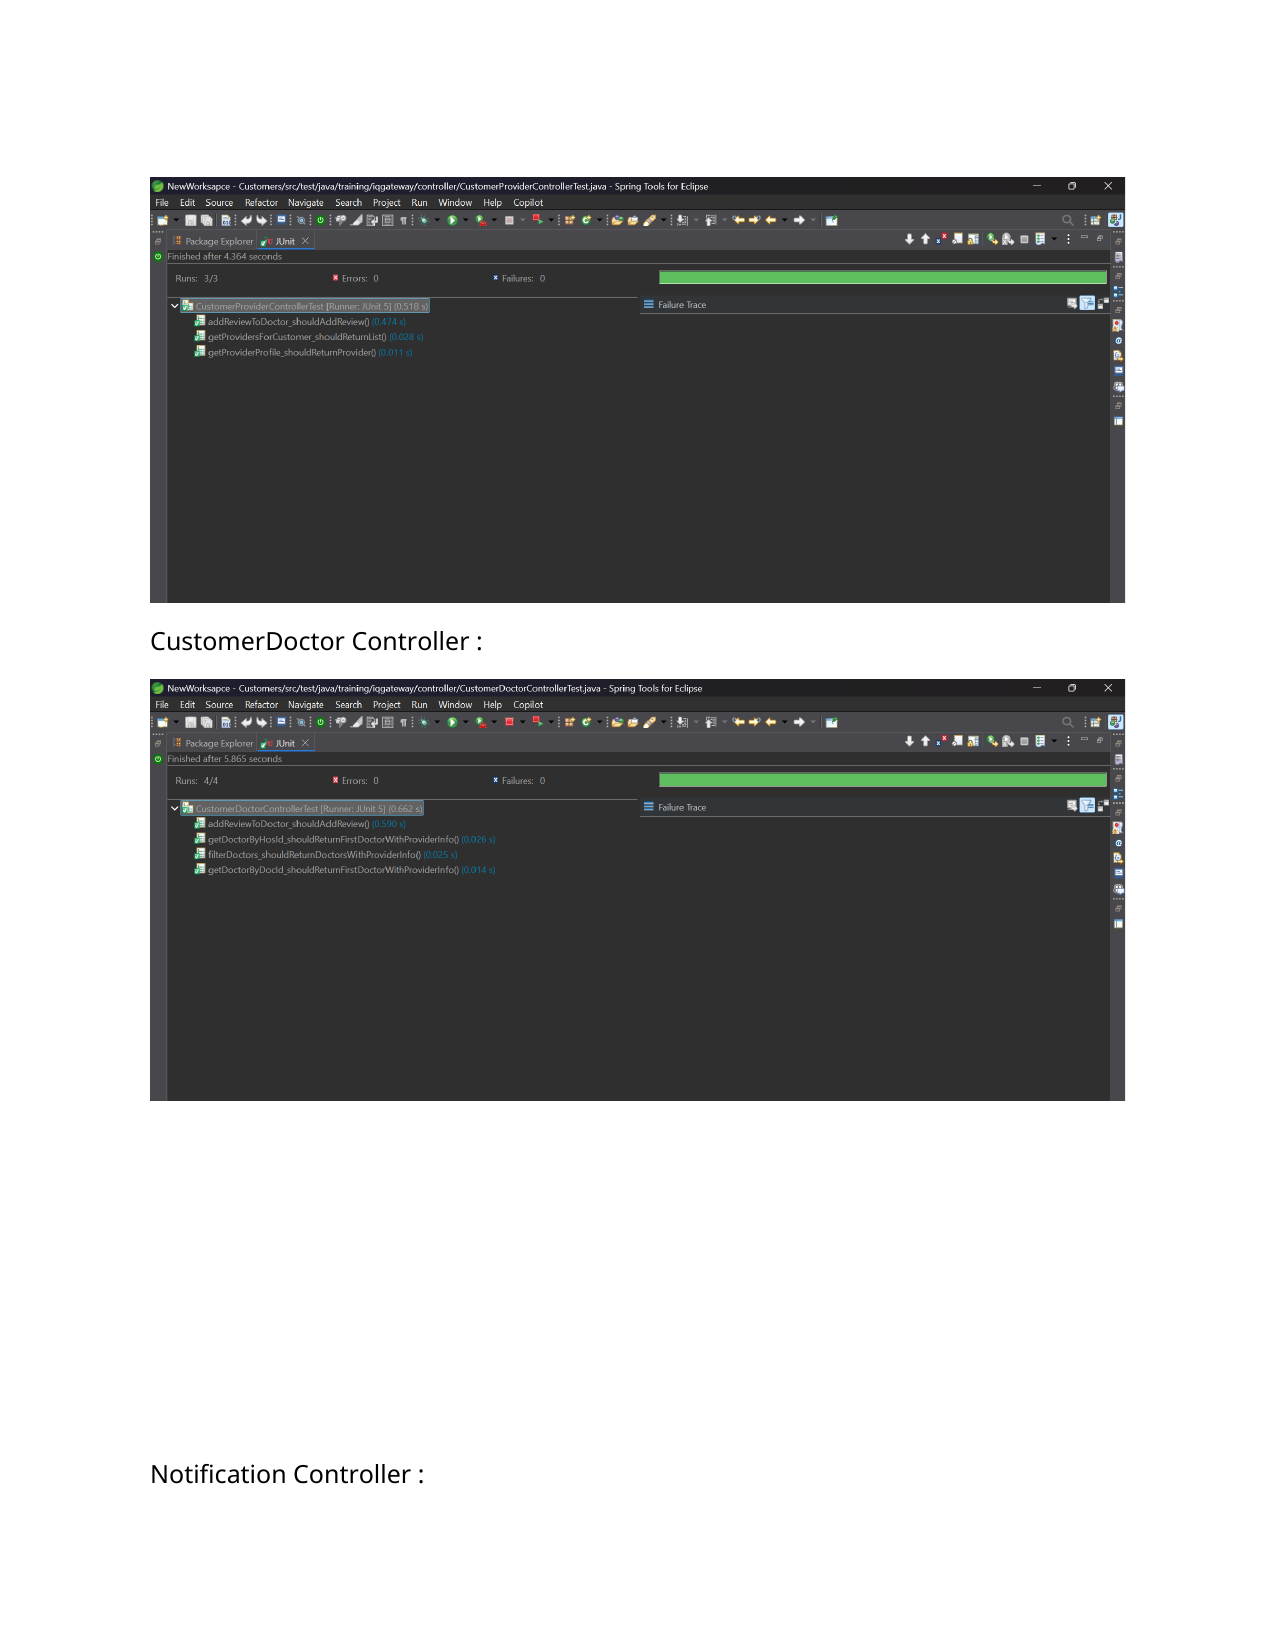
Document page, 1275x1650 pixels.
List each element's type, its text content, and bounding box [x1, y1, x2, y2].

text CustomerDoctor Controller : [150, 624, 1125, 658]
picture [150, 177, 1125, 603]
picture [150, 679, 1125, 1101]
text Notification Controller : [150, 1457, 1125, 1491]
